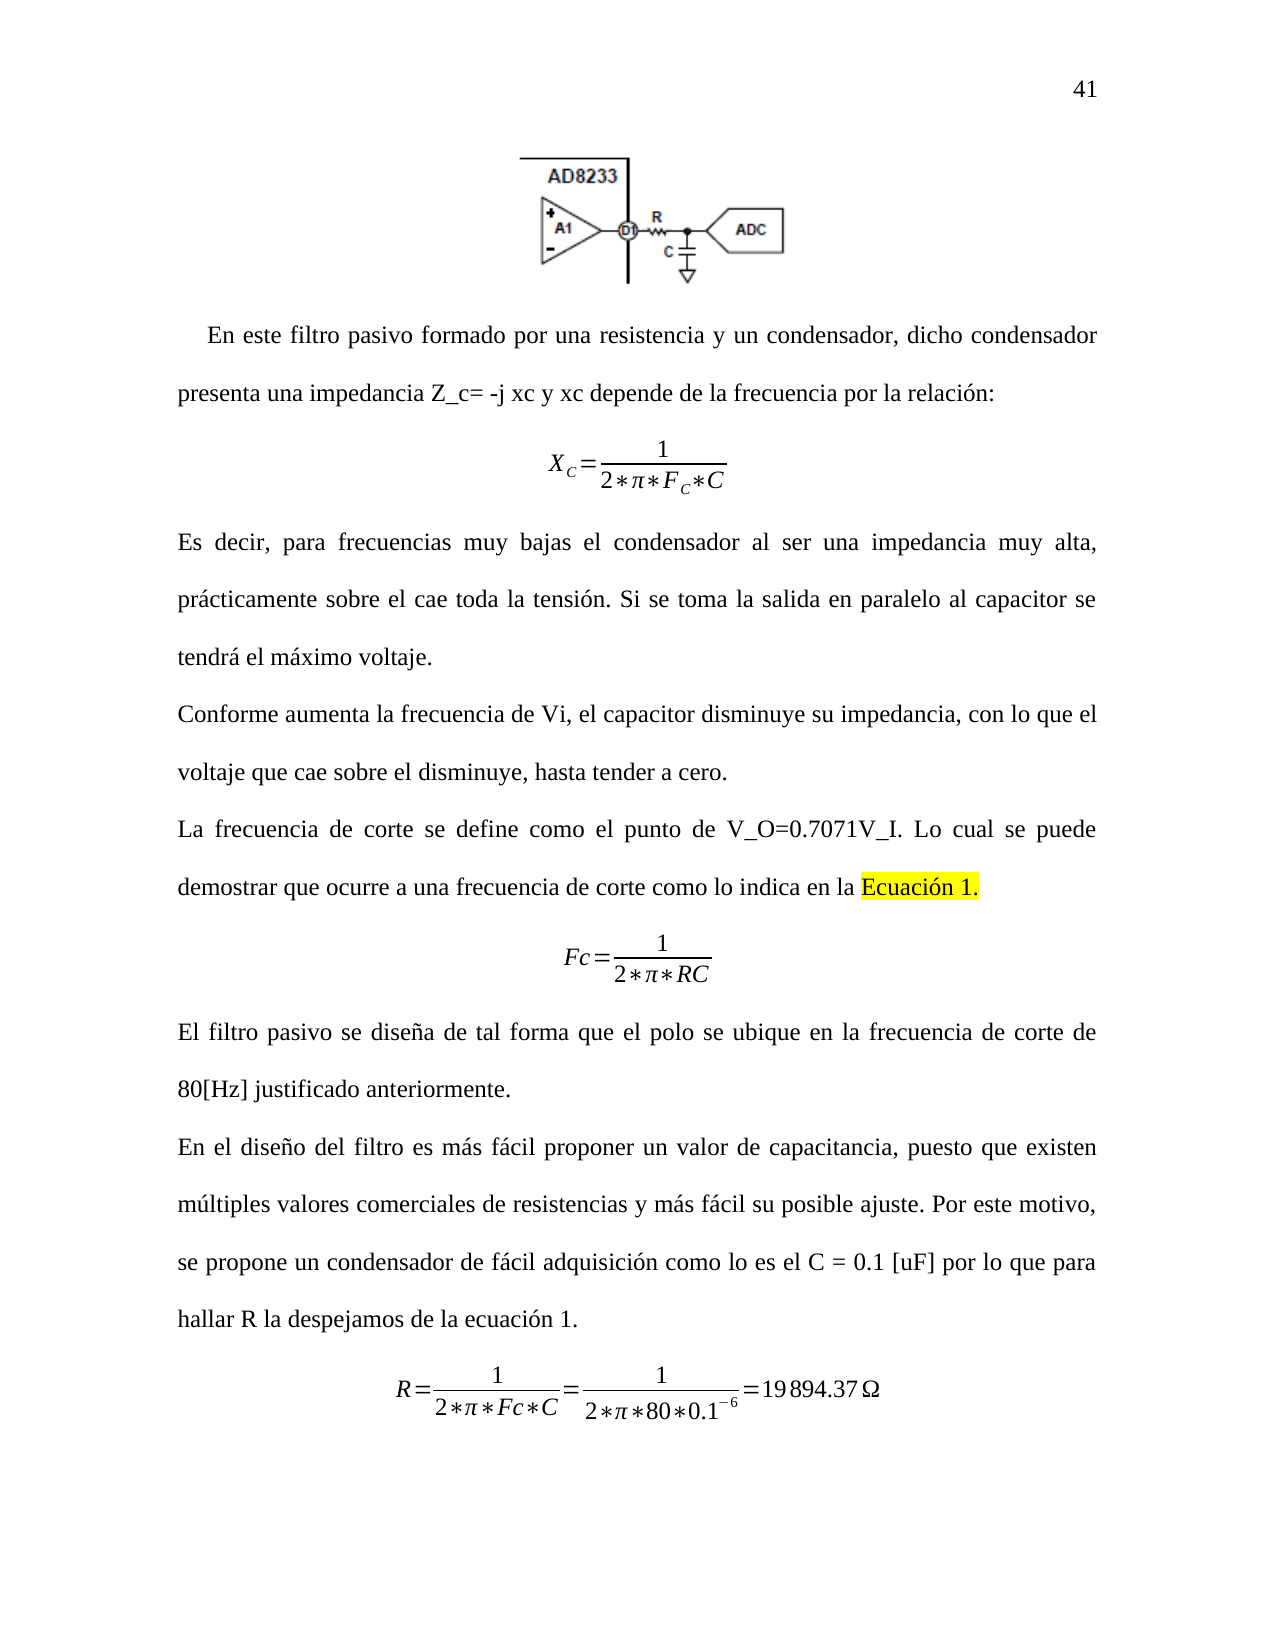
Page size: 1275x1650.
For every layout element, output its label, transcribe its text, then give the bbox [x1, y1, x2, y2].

text En este filtro pasivo formado por una resistencia y un condensador, dicho condensador presenta una impedancia Z_c= -j xc y xc depende de la frecuencia por la relación: [177, 320, 1098, 406]
text Conforme aumenta la frecuencia de Vi, el capacitor disminuye su impedancia, con lo que el voltaje que cae sobre el disminuye, hasta tender a cero. [177, 699, 1098, 785]
text Es decir, para frecuencias muy bajas el condensador al ser una impedancia muy alta, prácticamente sobre el cae toda la tensión. Si se toma la salida en paralelo al capacitor se tendrá el máximo voltaje. [177, 527, 1098, 670]
text En el diseño del filtro es más fácil proponer un valor de capacitancia, puesto que existen múltiples valores comerciales de resistencias y más fácil su posible ajuste. Por este motivo, se propone un condensador de fácil adquisición como lo es el C = 0.1 [uF] por lo que para hallar R la despejamos de la ecuación 1. [177, 1132, 1098, 1333]
text El filtro pasivo se diseña de tal forma que el polo se ubique en la frecuencia de corte de 80[Hz] justificado anteriormente. [177, 1017, 1098, 1103]
text La frecuencia de corte se define como el punto de V_O=0.7071V_I. Lo cual se puede demostrar que ocurre a una frecuencia de corte como lo indica en la Ecuación 1. [177, 814, 1098, 900]
picture [507, 147, 798, 292]
